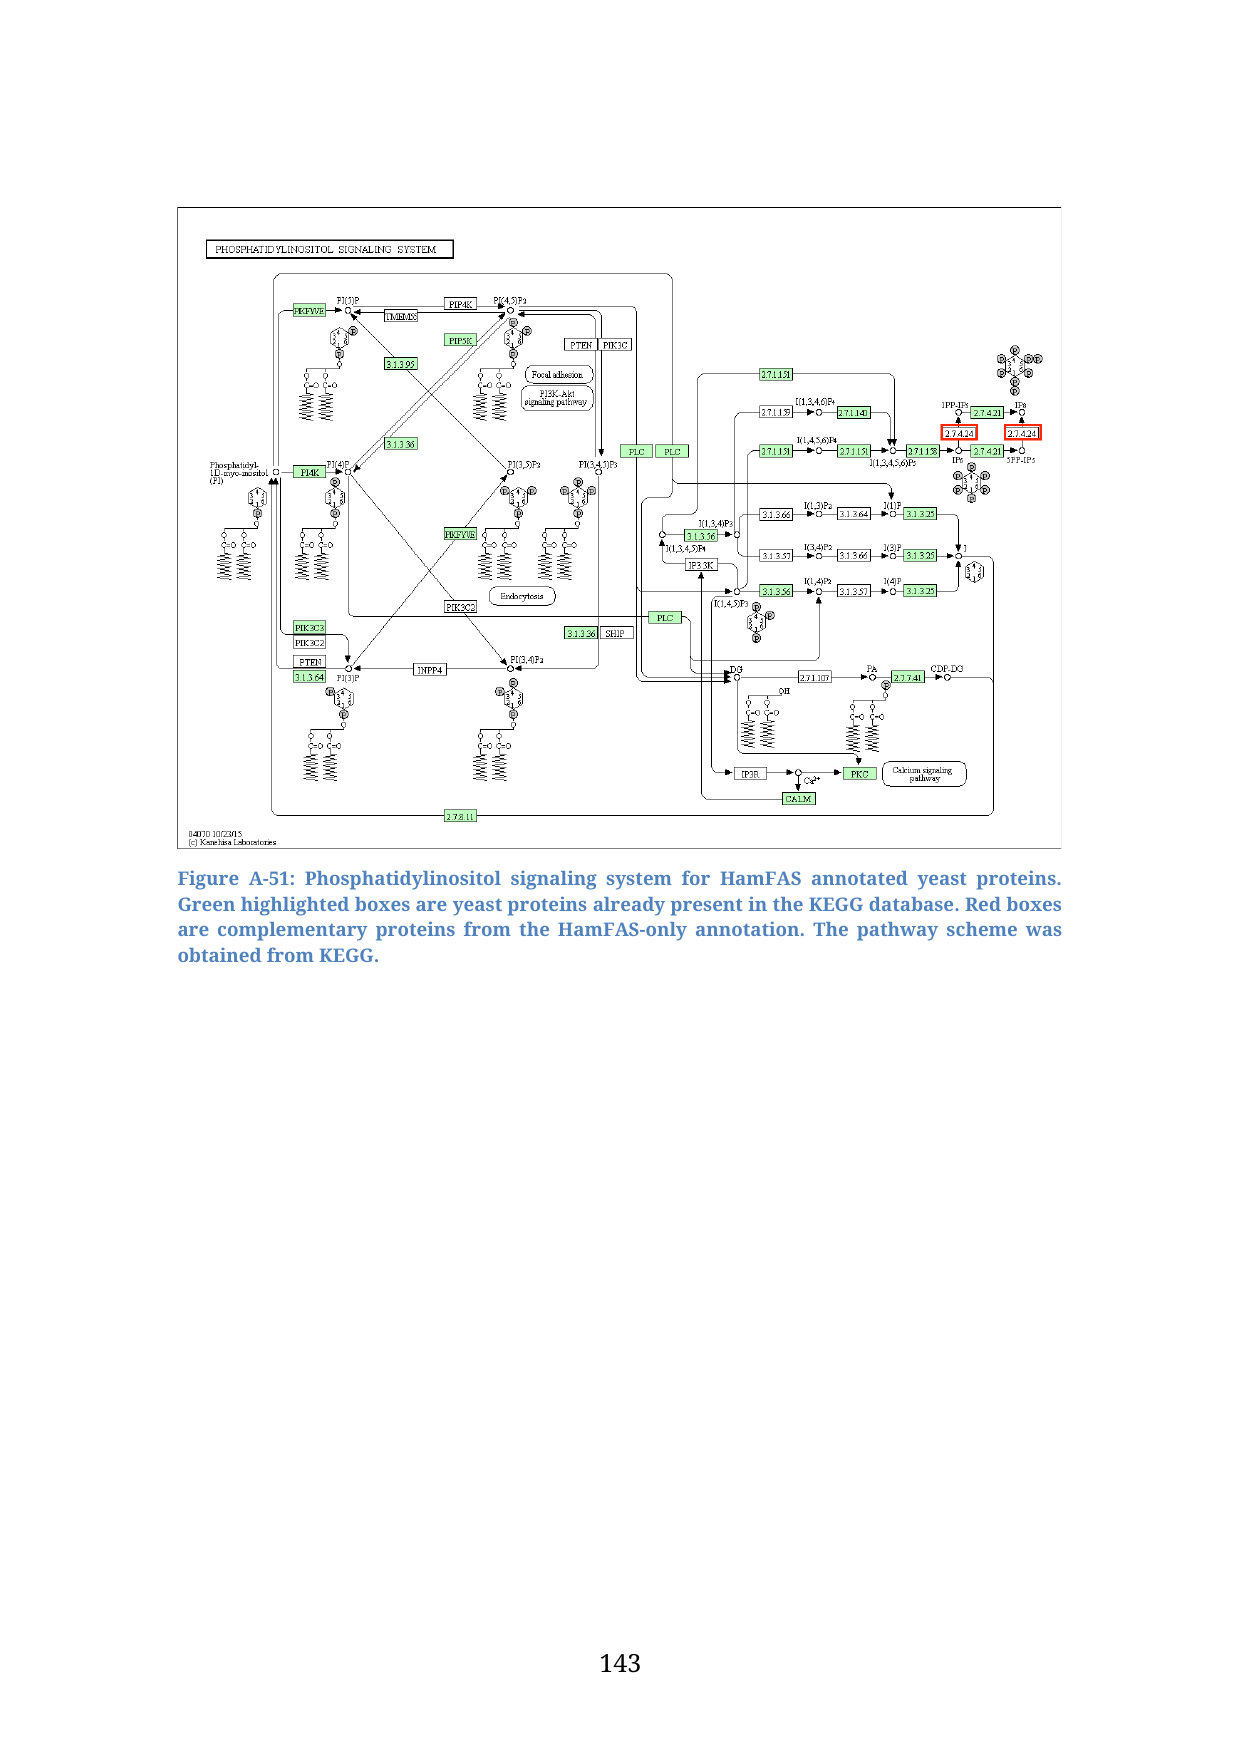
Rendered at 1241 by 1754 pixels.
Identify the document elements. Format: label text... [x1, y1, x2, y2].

picture [177, 207, 1062, 849]
